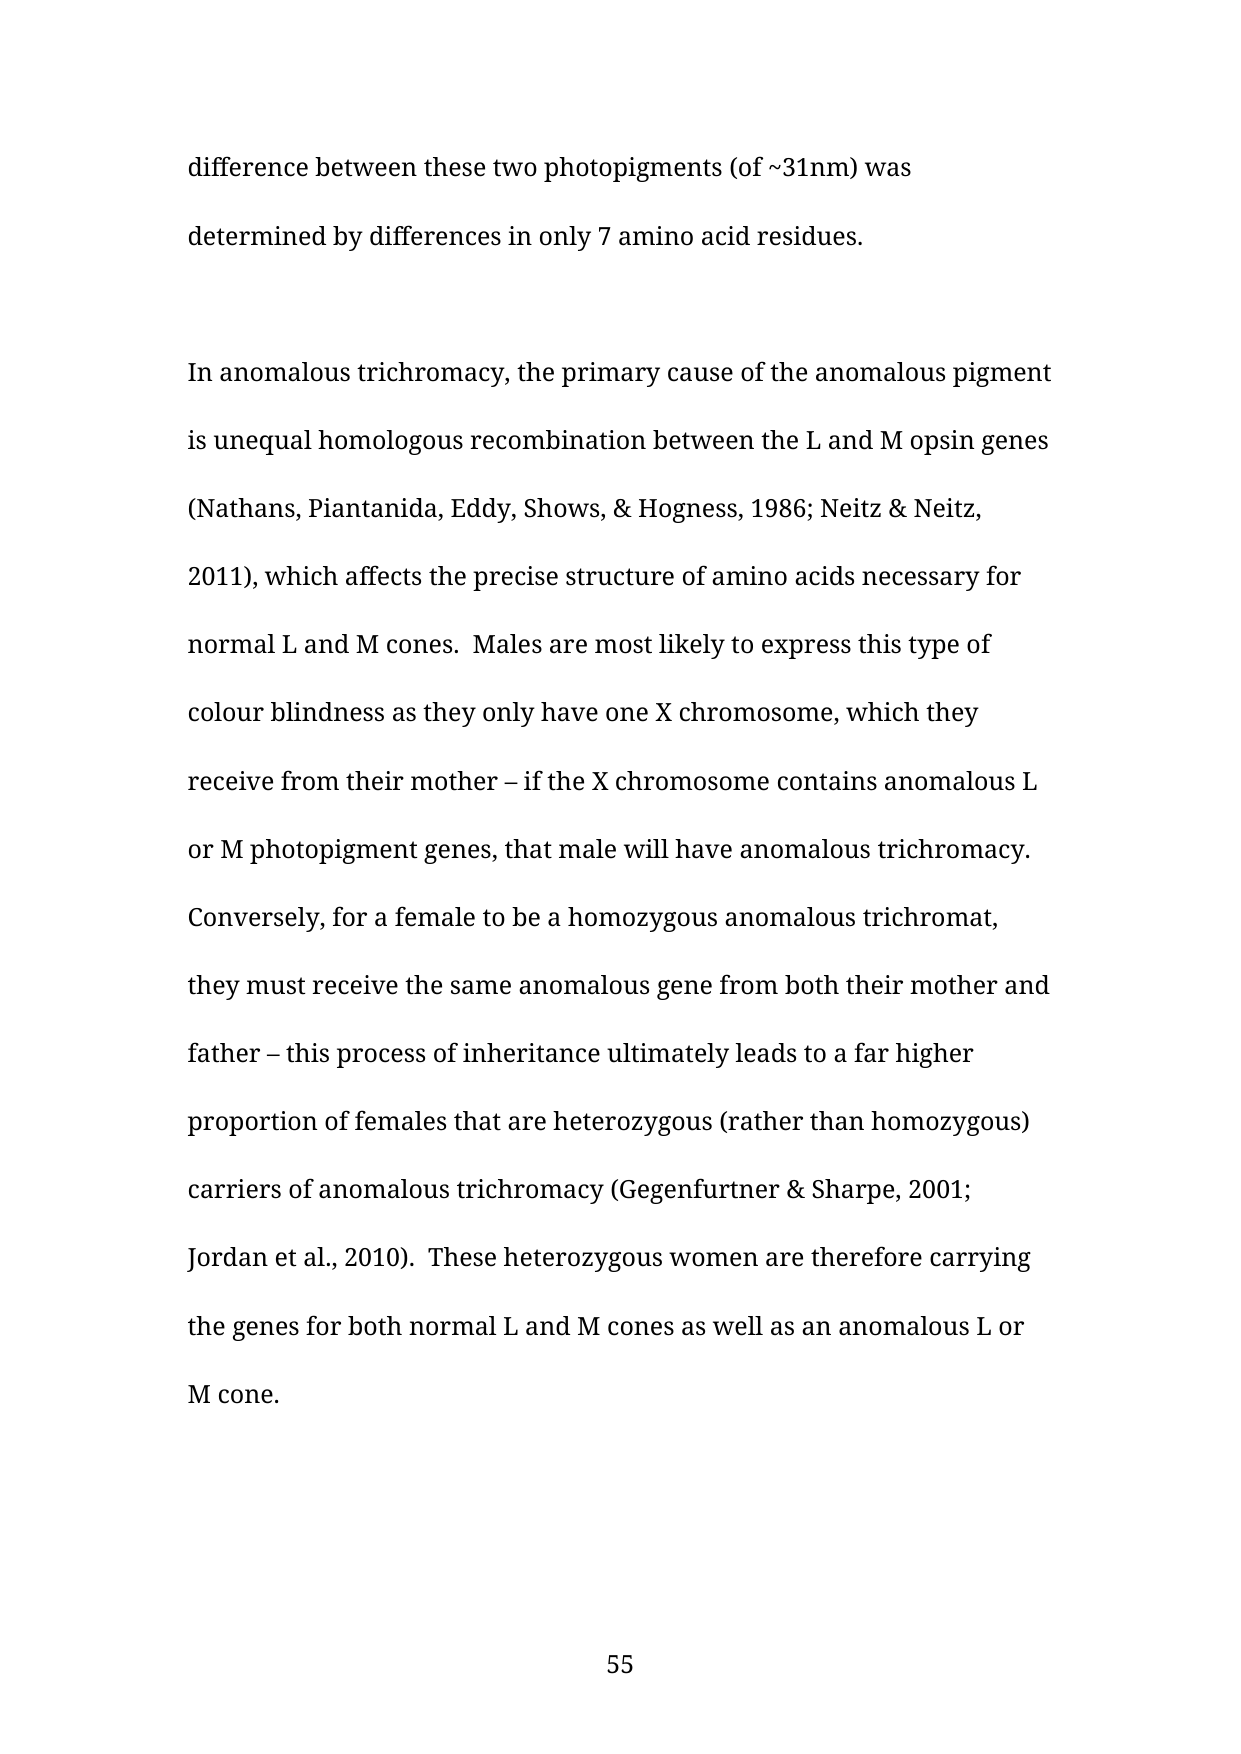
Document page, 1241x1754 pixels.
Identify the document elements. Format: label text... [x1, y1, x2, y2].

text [187, 150, 1053, 252]
text In anomalous trichromacy, the primary cause of the anomalous pigment is unequal homologous recombination between the L and M opsin genes (Nathans, Piantanida, Eddy, Shows, & Hogness, 1986; Neitz & Neitz, 2011), which affects the precise structure of amino acids necessary for normal L and M cones. Males are most likely to express this type of colour blindness as they only have one X chromosome, which they receive from their mother – if the X chromosome contains anomalous L or M photopigment genes, that male will have anomalous trichromacy. Conversely, for a female to be a homozygous anomalous trichromat, they must receive the same anomalous gene from both their mother and father – this process of inheritance ultimately leads to a far higher proportion of females that are heterozygous (rather than homozygous) carriers of anomalous trichromacy (Gegenfurtner & Sharpe, 2001; Jordan et al., 2010). These heterozygous women are therefore carrying the genes for both normal L and M cones as well as an anomalous L or M cone. [187, 354, 1053, 1410]
